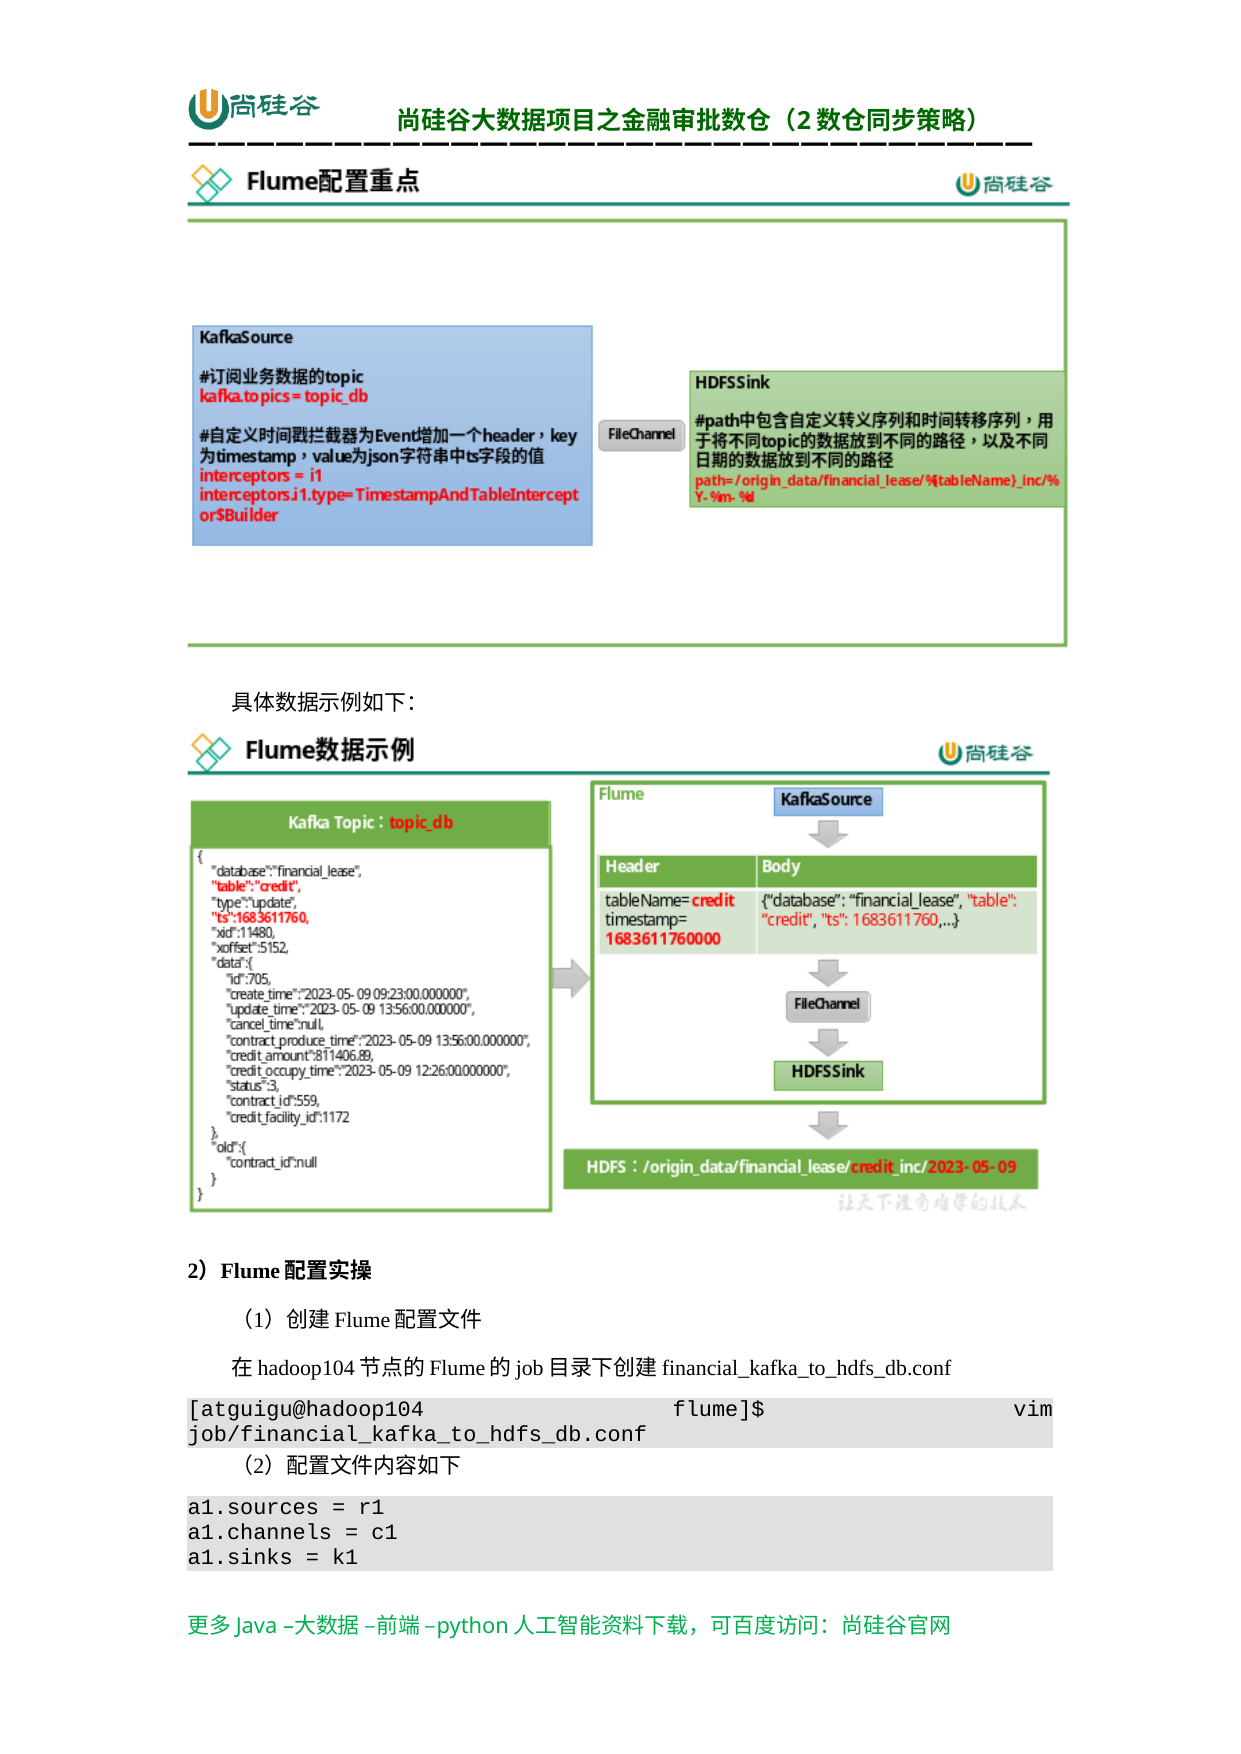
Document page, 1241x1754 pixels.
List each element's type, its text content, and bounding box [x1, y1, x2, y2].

text a1.sinks = k1 [187, 1546, 1053, 1571]
text 在hadoop104节点的Flume的job目录下创建financial_kafka_to_hdfs_db.conf [187, 1350, 1053, 1382]
text [atguigu@hadoop104 flume]$ vim job/financial_kafka_to_hdfs_db.conf [187, 1398, 1053, 1448]
text a1.channels = c1 [187, 1521, 1053, 1546]
text 具体数据示例如下： [187, 685, 1053, 717]
text （1）创建Flume配置文件 [187, 1301, 1053, 1334]
picture [187, 88, 320, 130]
text （2）配置文件内容如下 [187, 1448, 1053, 1480]
text 2）Flume配置实操 [187, 1253, 1053, 1286]
text a1.sources = r1 [187, 1496, 1053, 1521]
